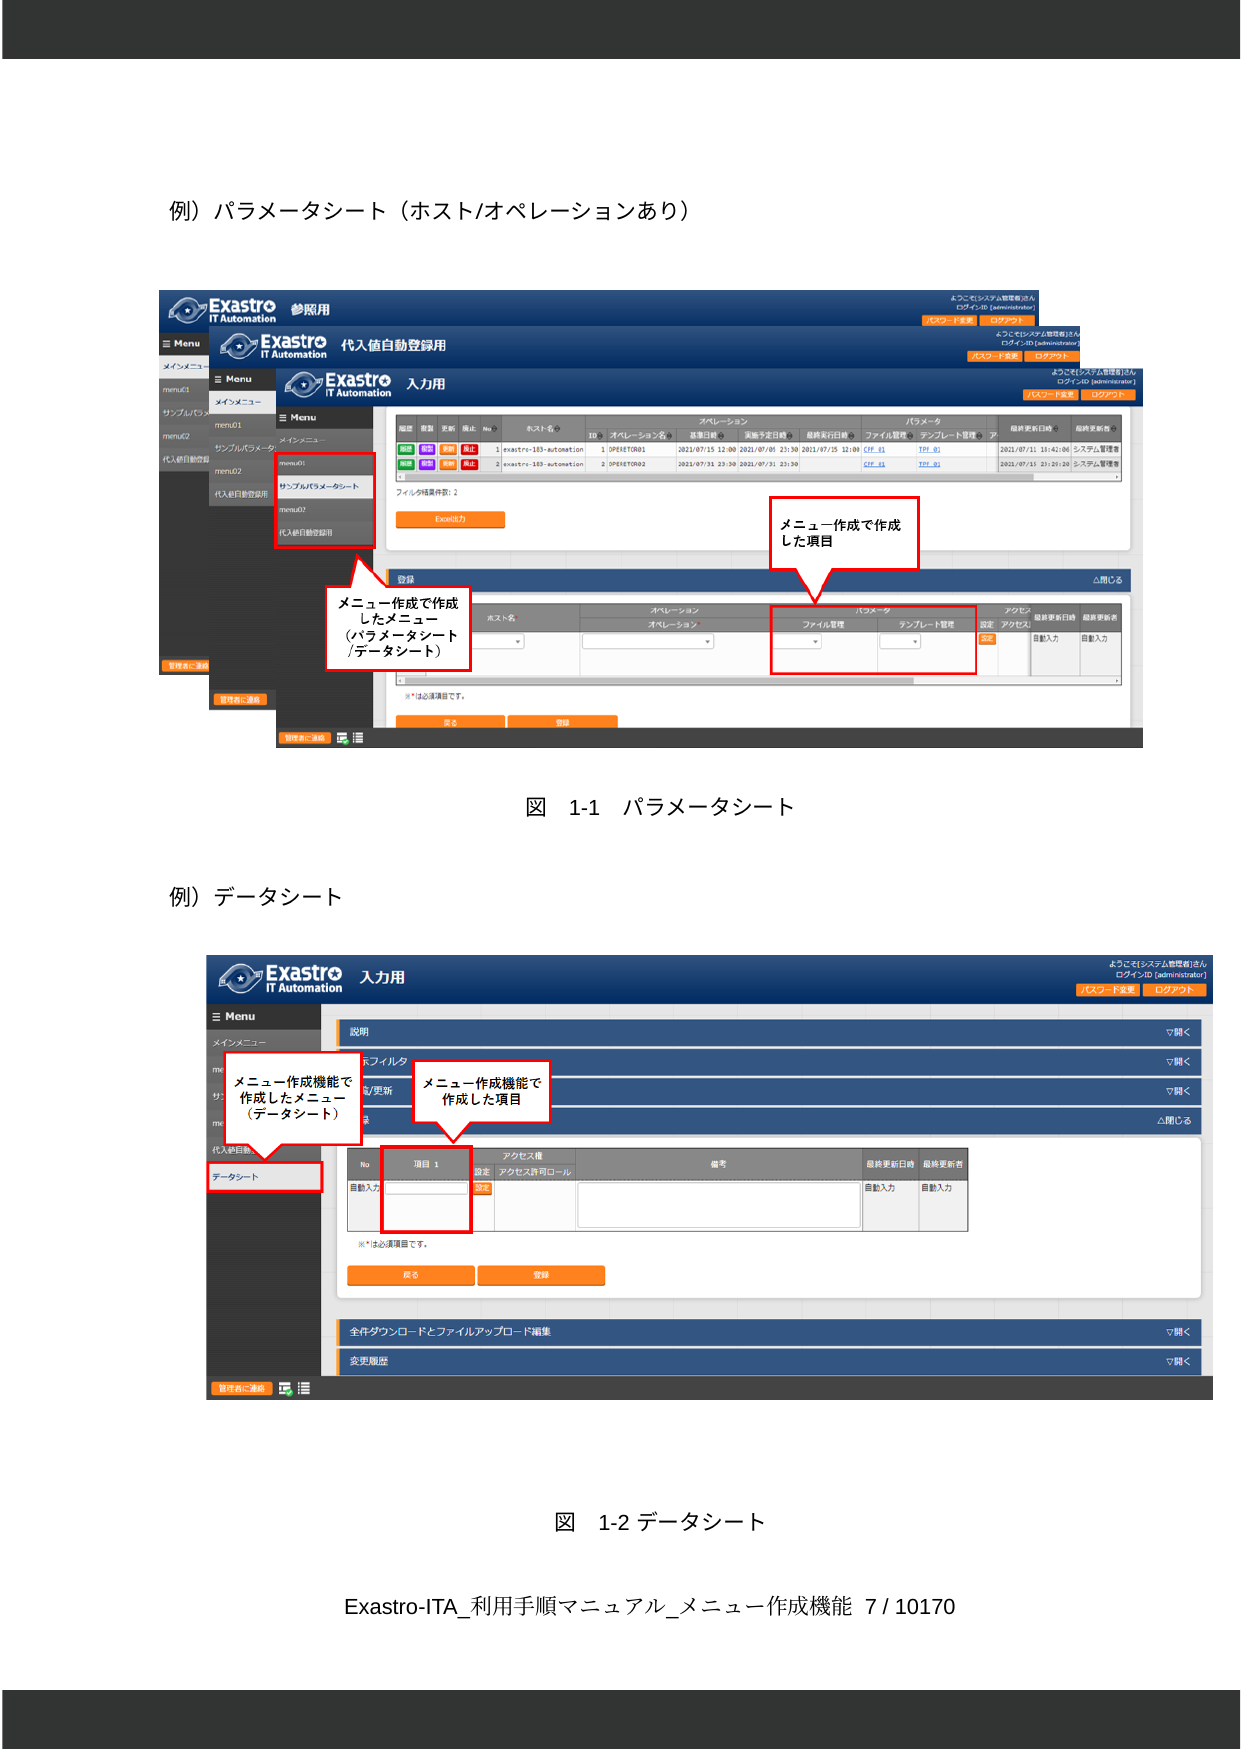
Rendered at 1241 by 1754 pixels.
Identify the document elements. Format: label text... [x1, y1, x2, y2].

text 図 1-1 パラメータシート [169, 776, 1152, 836]
text 図 1-2 データシート [169, 1491, 1152, 1551]
picture [206, 954, 1216, 1400]
picture [2, 1690, 1241, 1749]
picture [150, 284, 1152, 765]
text 例）パラメータシート（ホスト/オペレーションあり） [169, 180, 1152, 240]
picture [2, 0, 1241, 59]
text 例）データシート [169, 866, 1152, 925]
